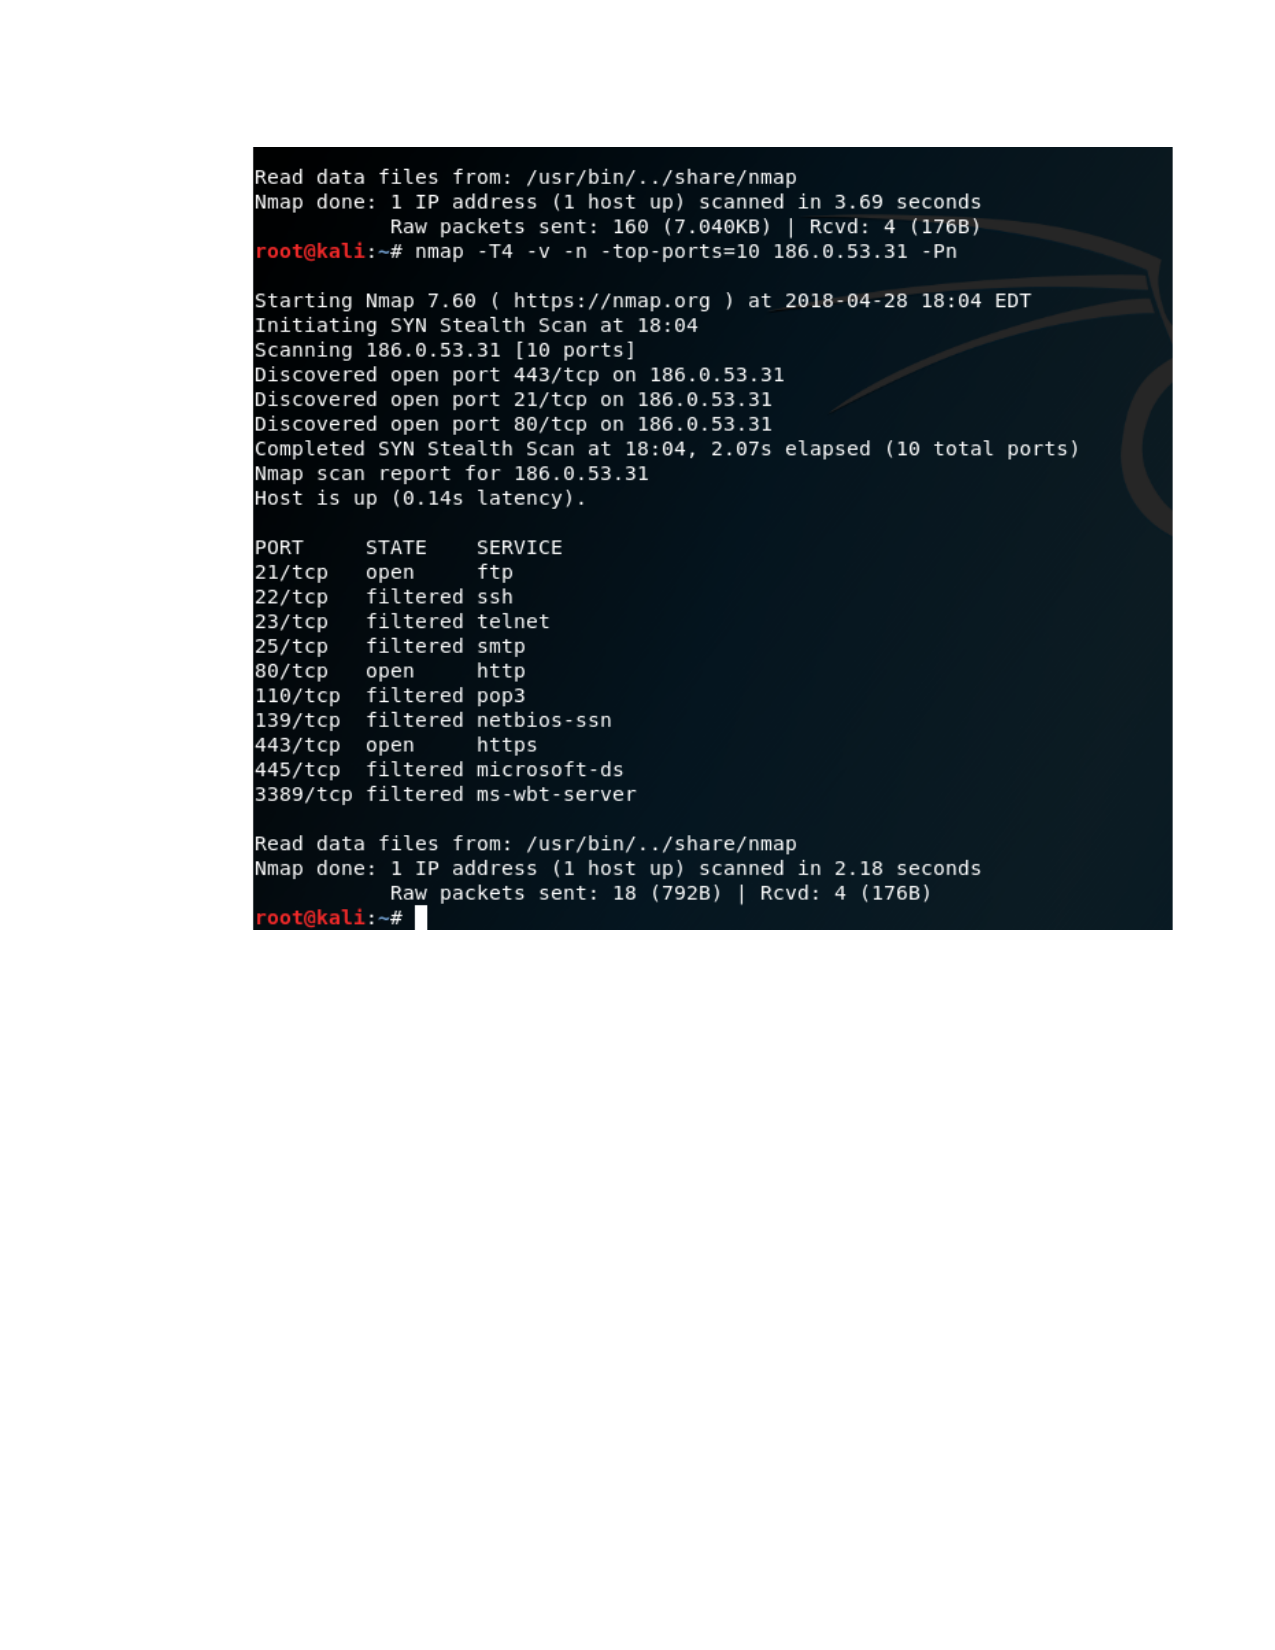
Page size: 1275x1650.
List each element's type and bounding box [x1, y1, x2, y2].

picture [252, 147, 1173, 930]
